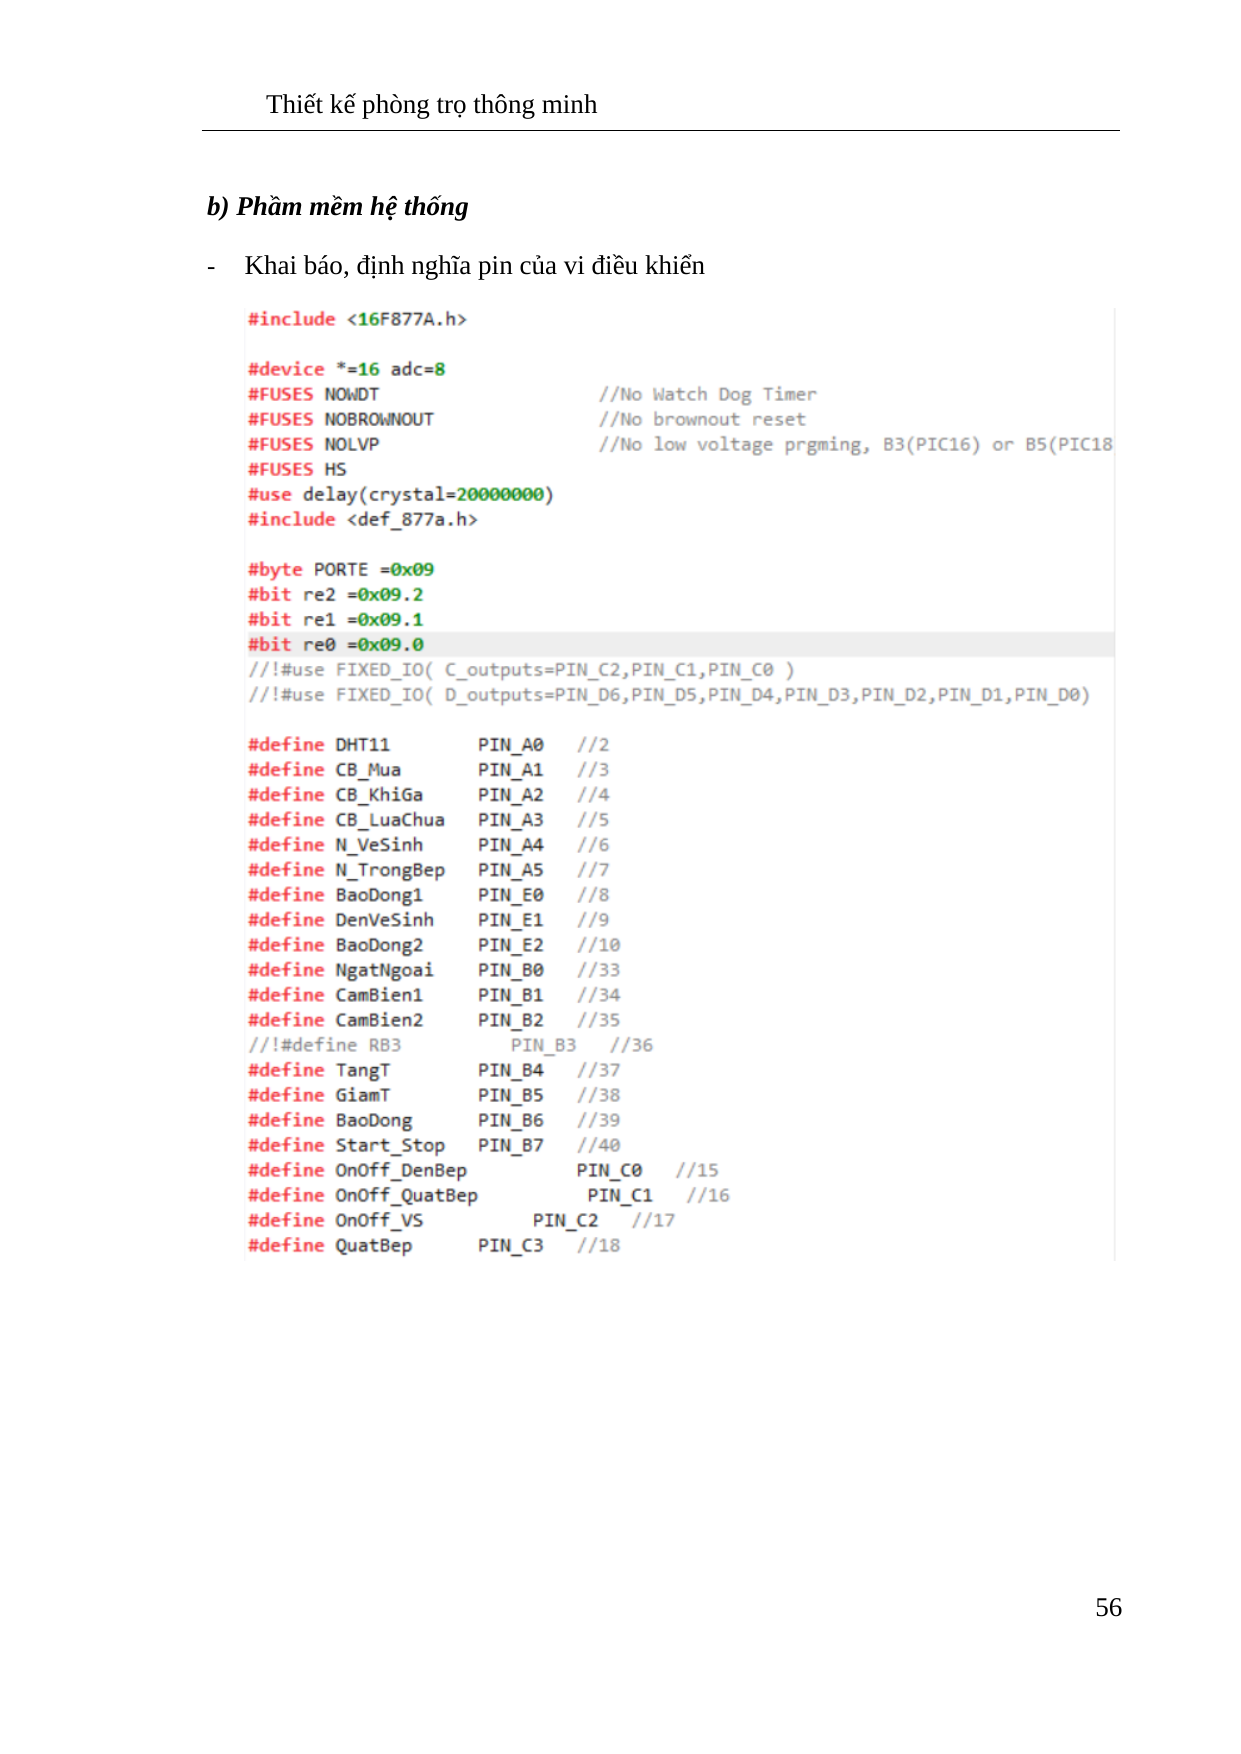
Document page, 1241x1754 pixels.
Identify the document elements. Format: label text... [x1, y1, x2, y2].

list Khai báo, định nghĩa pin của vi điều khiển [207, 249, 1122, 280]
text Phầm mềm hệ thống [207, 190, 1122, 221]
picture [244, 308, 1116, 1261]
